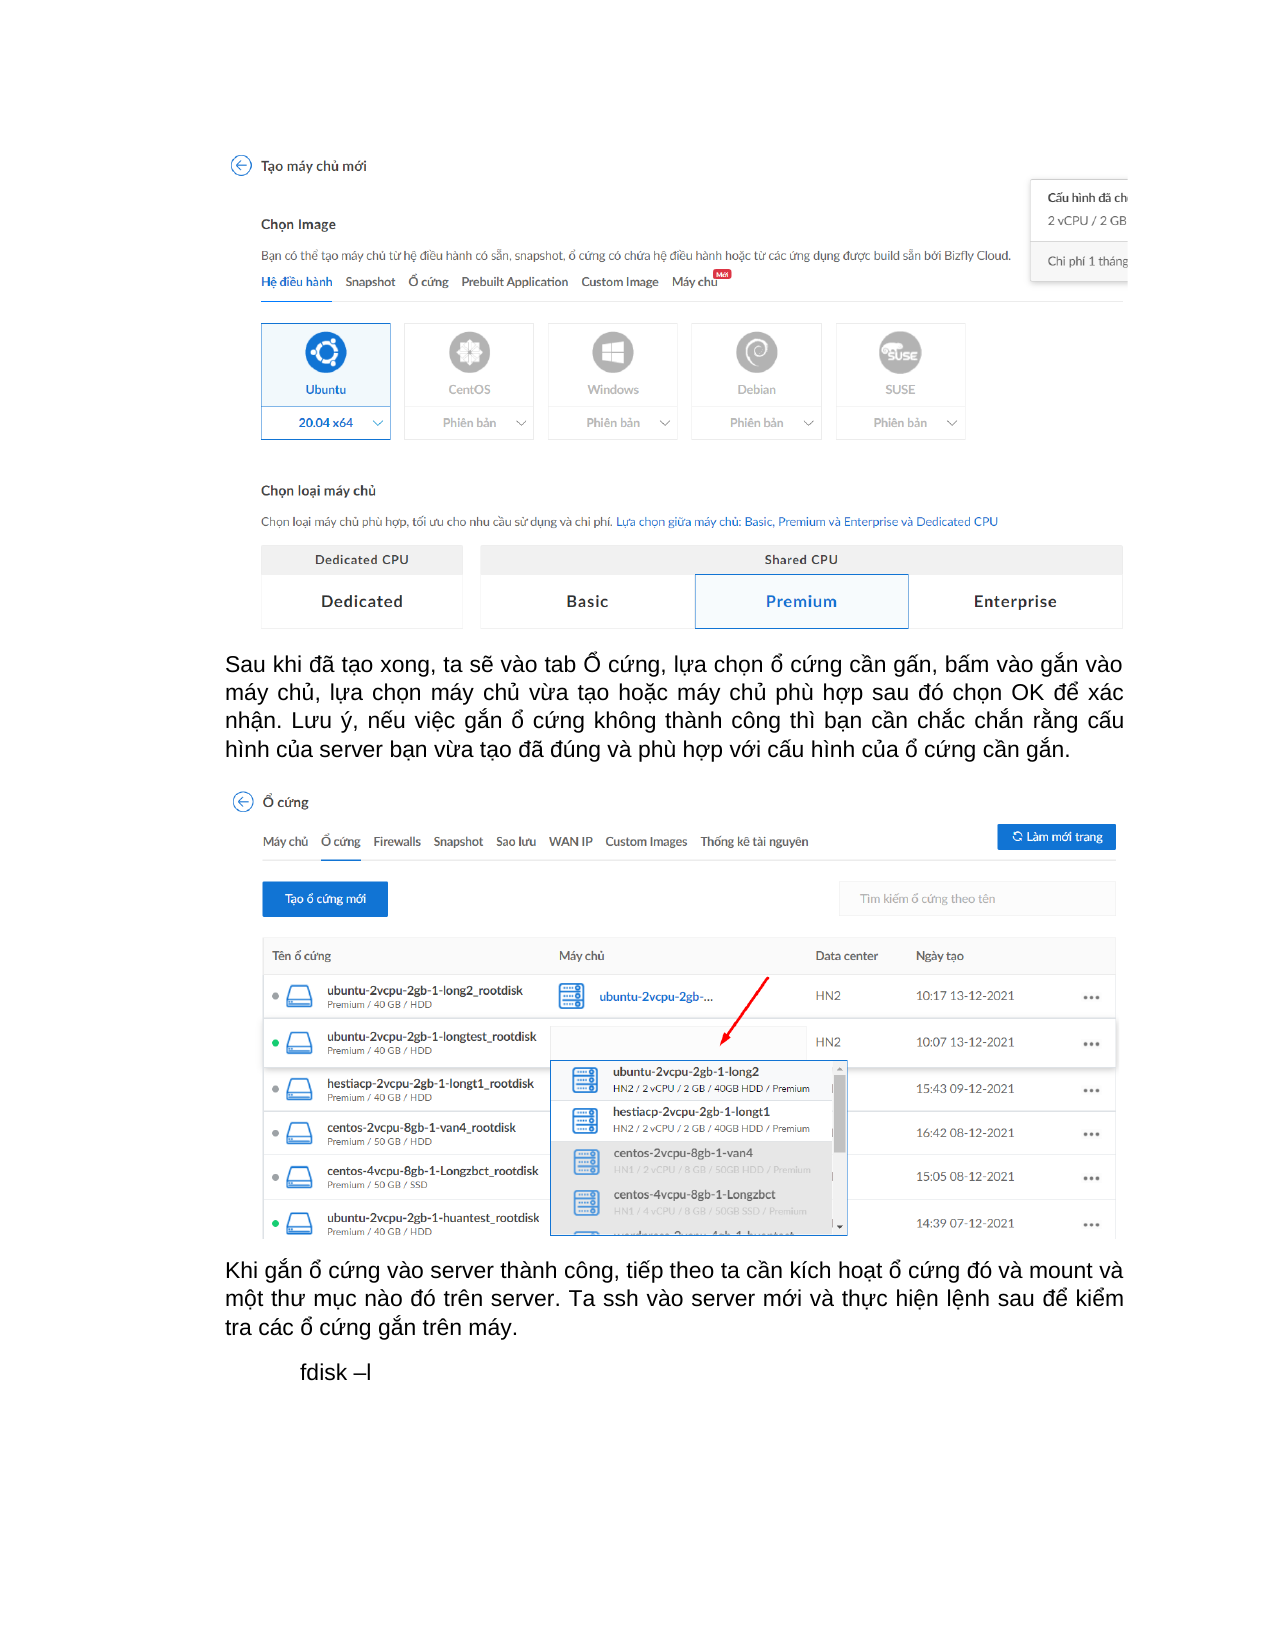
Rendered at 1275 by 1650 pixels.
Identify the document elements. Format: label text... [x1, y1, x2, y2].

text fdisk –l [225, 1359, 1125, 1385]
picture [225, 781, 1120, 1239]
text Sau khi đã tạo xong, ta sẽ vào tab Ổ cứng, lựa chọn ổ cứng cần gấn, bấm vào gắn vào máy chủ, lựa chọn máy chủ vừa tạo hoặc máy chủ phù hợp sau đó chọn OK để xác nhận. Lưu ý, nếu việc gắn ổ cứng không thành công thì bạn cần chắc chắn rằng cấu hình của server bạn vừa tạo đã đúng và phù hợp với cấu hình của ổ cứng cần gắn. [225, 651, 1125, 762]
picture [225, 150, 1128, 632]
text Khi gắn ổ cứng vào server thành công, tiếp theo ta cần kích hoạt ổ cứng đó và mount và một thư mục nào đó trên server. Ta ssh vào server mới và thực hiện lệnh sau để kiểm tra các ổ cứng gắn trên máy. [225, 1257, 1125, 1340]
